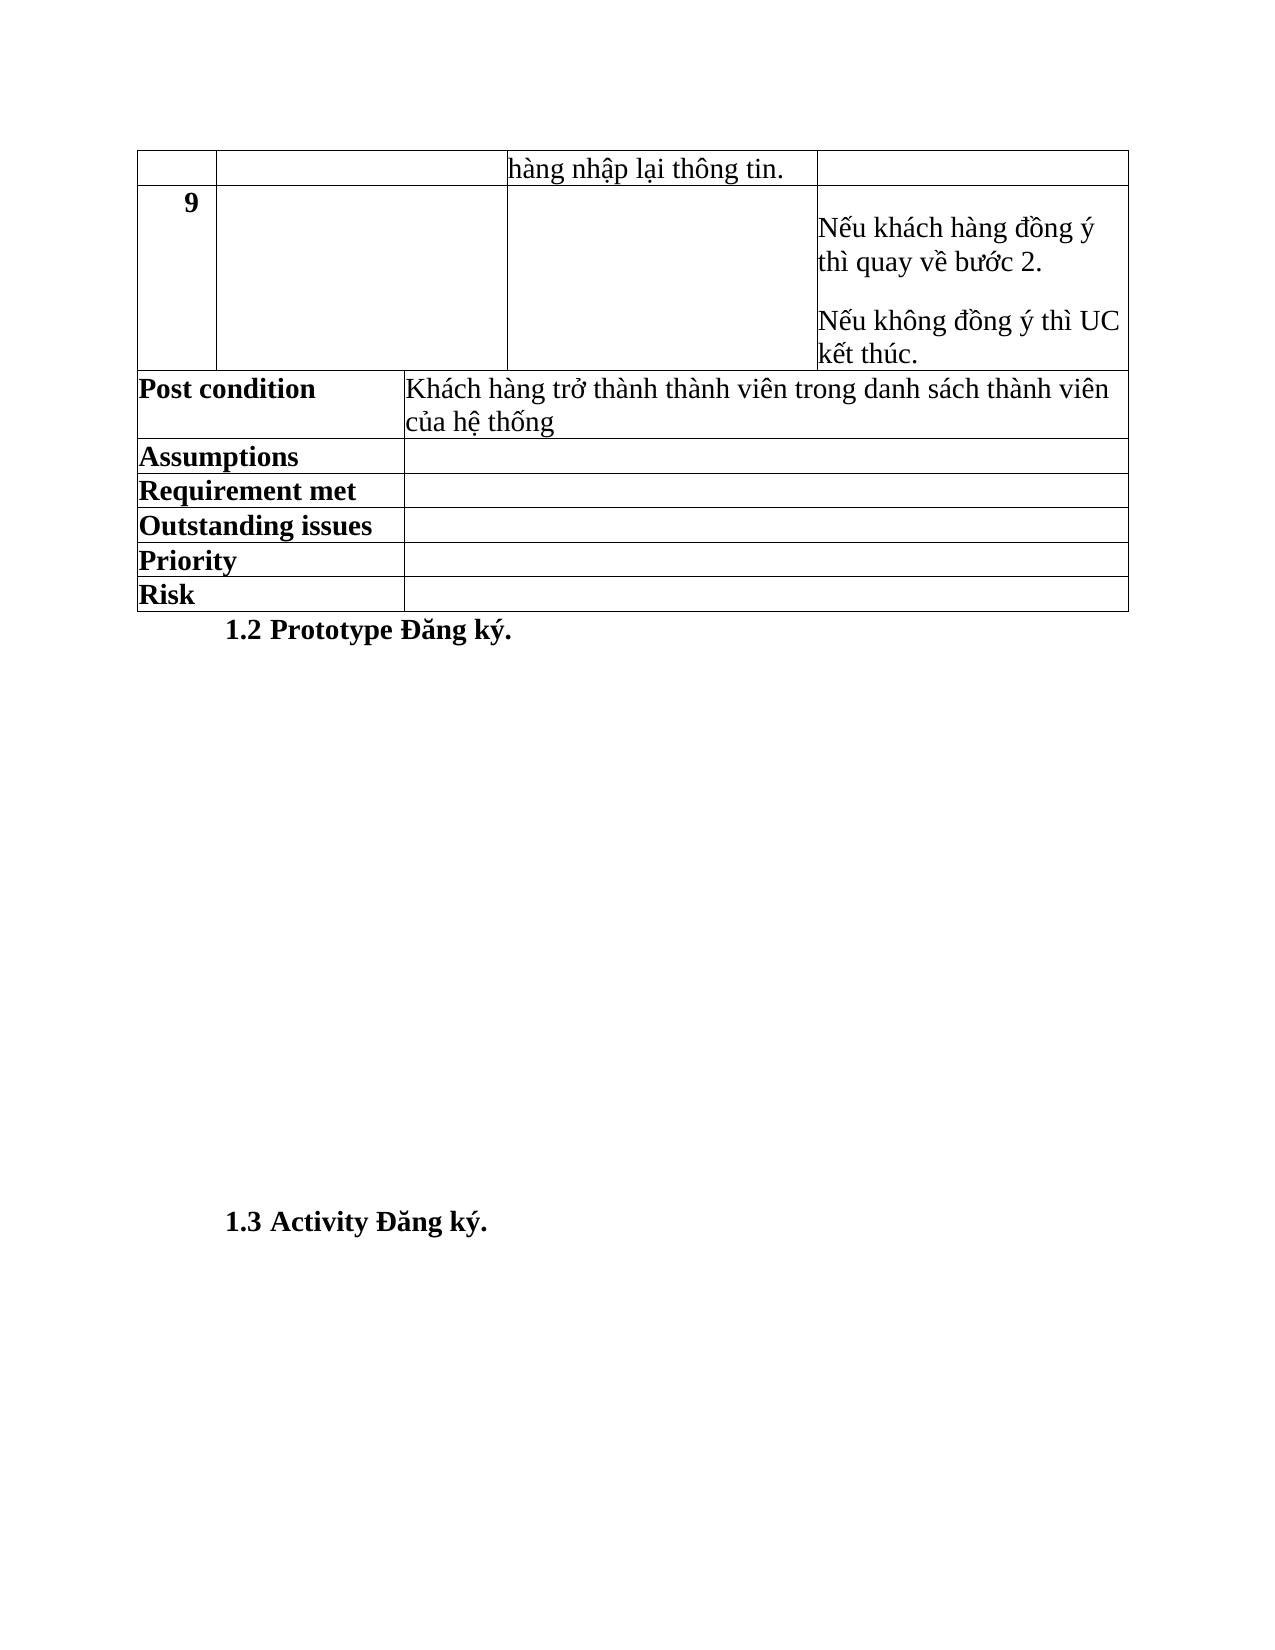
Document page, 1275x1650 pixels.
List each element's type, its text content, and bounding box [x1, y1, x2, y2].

table_cell Assumptions [138, 439, 404, 472]
table_cell [405, 439, 1128, 472]
table_cell Post condition [138, 371, 404, 438]
list Activity Đăng ký. [225, 1204, 1125, 1238]
table_cell 8 [138, 151, 216, 184]
table_cell [405, 577, 1128, 611]
list Prototype Đăng ký. [225, 612, 1125, 645]
table_cell [405, 543, 1128, 576]
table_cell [508, 151, 817, 184]
table_cell Risk [138, 577, 404, 611]
table_cell Outstanding issues [138, 508, 404, 542]
table_cell Requirement met [138, 474, 404, 507]
table_cell [405, 474, 1128, 507]
table_cell Nếu khách hàng đồng ý thì quay về bước 2. Nếu không đồng ý thì UC kết thúc. [818, 186, 1128, 370]
table_cell [405, 508, 1128, 542]
table_cell Priority [138, 543, 404, 576]
table_cell [508, 186, 817, 370]
table_cell 9 [138, 186, 216, 370]
table_cell Khách hàng trở thành thành viên trong danh sách thành viên của hệ thống [405, 371, 1128, 438]
table_cell [217, 186, 507, 370]
table_cell [217, 151, 507, 184]
